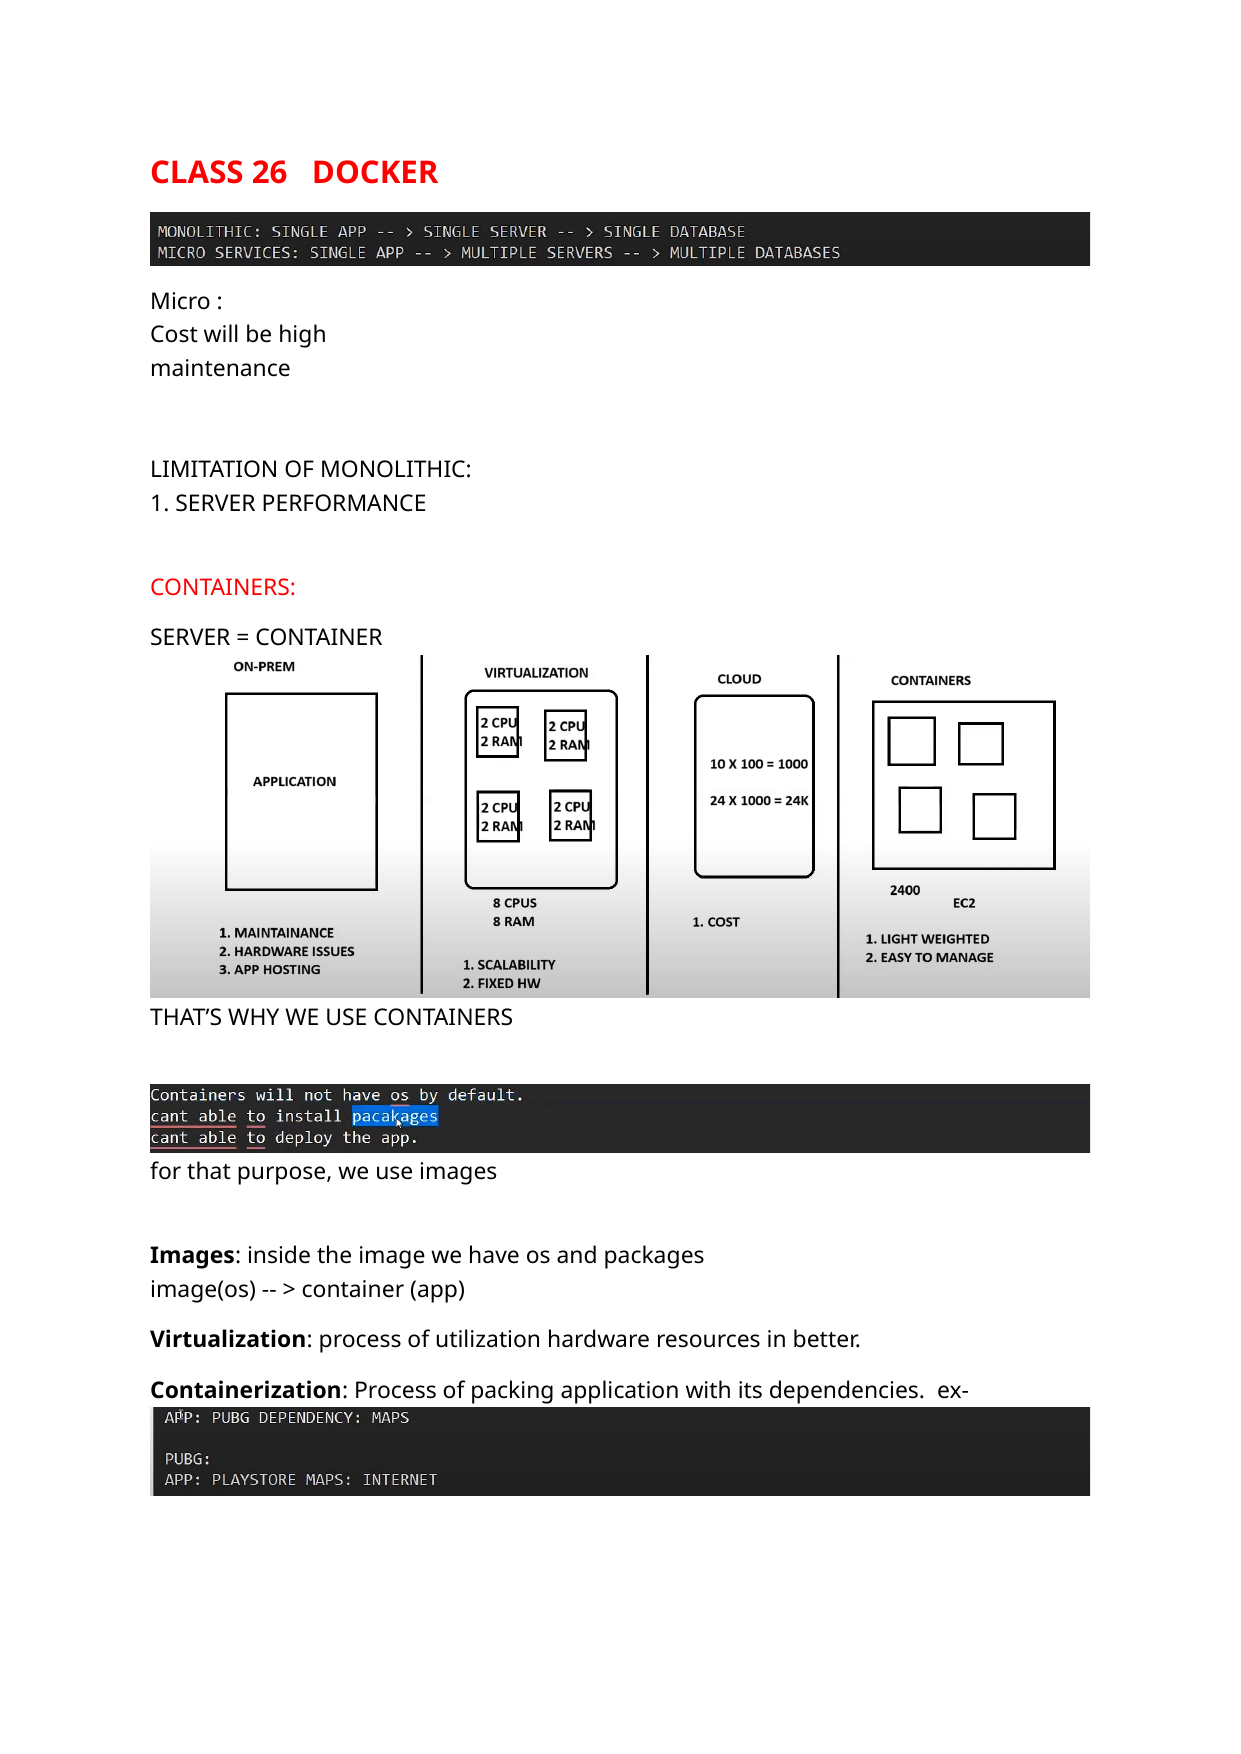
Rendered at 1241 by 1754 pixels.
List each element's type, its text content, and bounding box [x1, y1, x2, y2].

picture [150, 1407, 1091, 1496]
picture [150, 1084, 1091, 1153]
text for that purpose, we use images [150, 1153, 1090, 1186]
text Micro : Cost will be high maintenance [150, 284, 1090, 383]
text SERVER = CONTAINER THAT’S WHY WE USE CONTAINERS [150, 621, 1090, 655]
text LIMITATION OF MONOLITHIC: 1. SERVER PERFORMANCE [150, 453, 1090, 552]
text Virtualization: process of utilization hardware resources in better. [150, 1323, 1090, 1354]
text CLASS 26 DOCKER [150, 150, 1090, 193]
text Containerization: Process of packing application with its dependencies. ex- [150, 1374, 1090, 1407]
text CONTAINERS: [150, 571, 1090, 602]
picture [150, 212, 1091, 266]
text Images: inside the image we have os and packages image(os) -- > container (app) [150, 1205, 1090, 1304]
picture [150, 655, 1091, 998]
text SERVER = CONTAINER THAT’S WHY WE USE CONTAINERS [150, 998, 1090, 1066]
